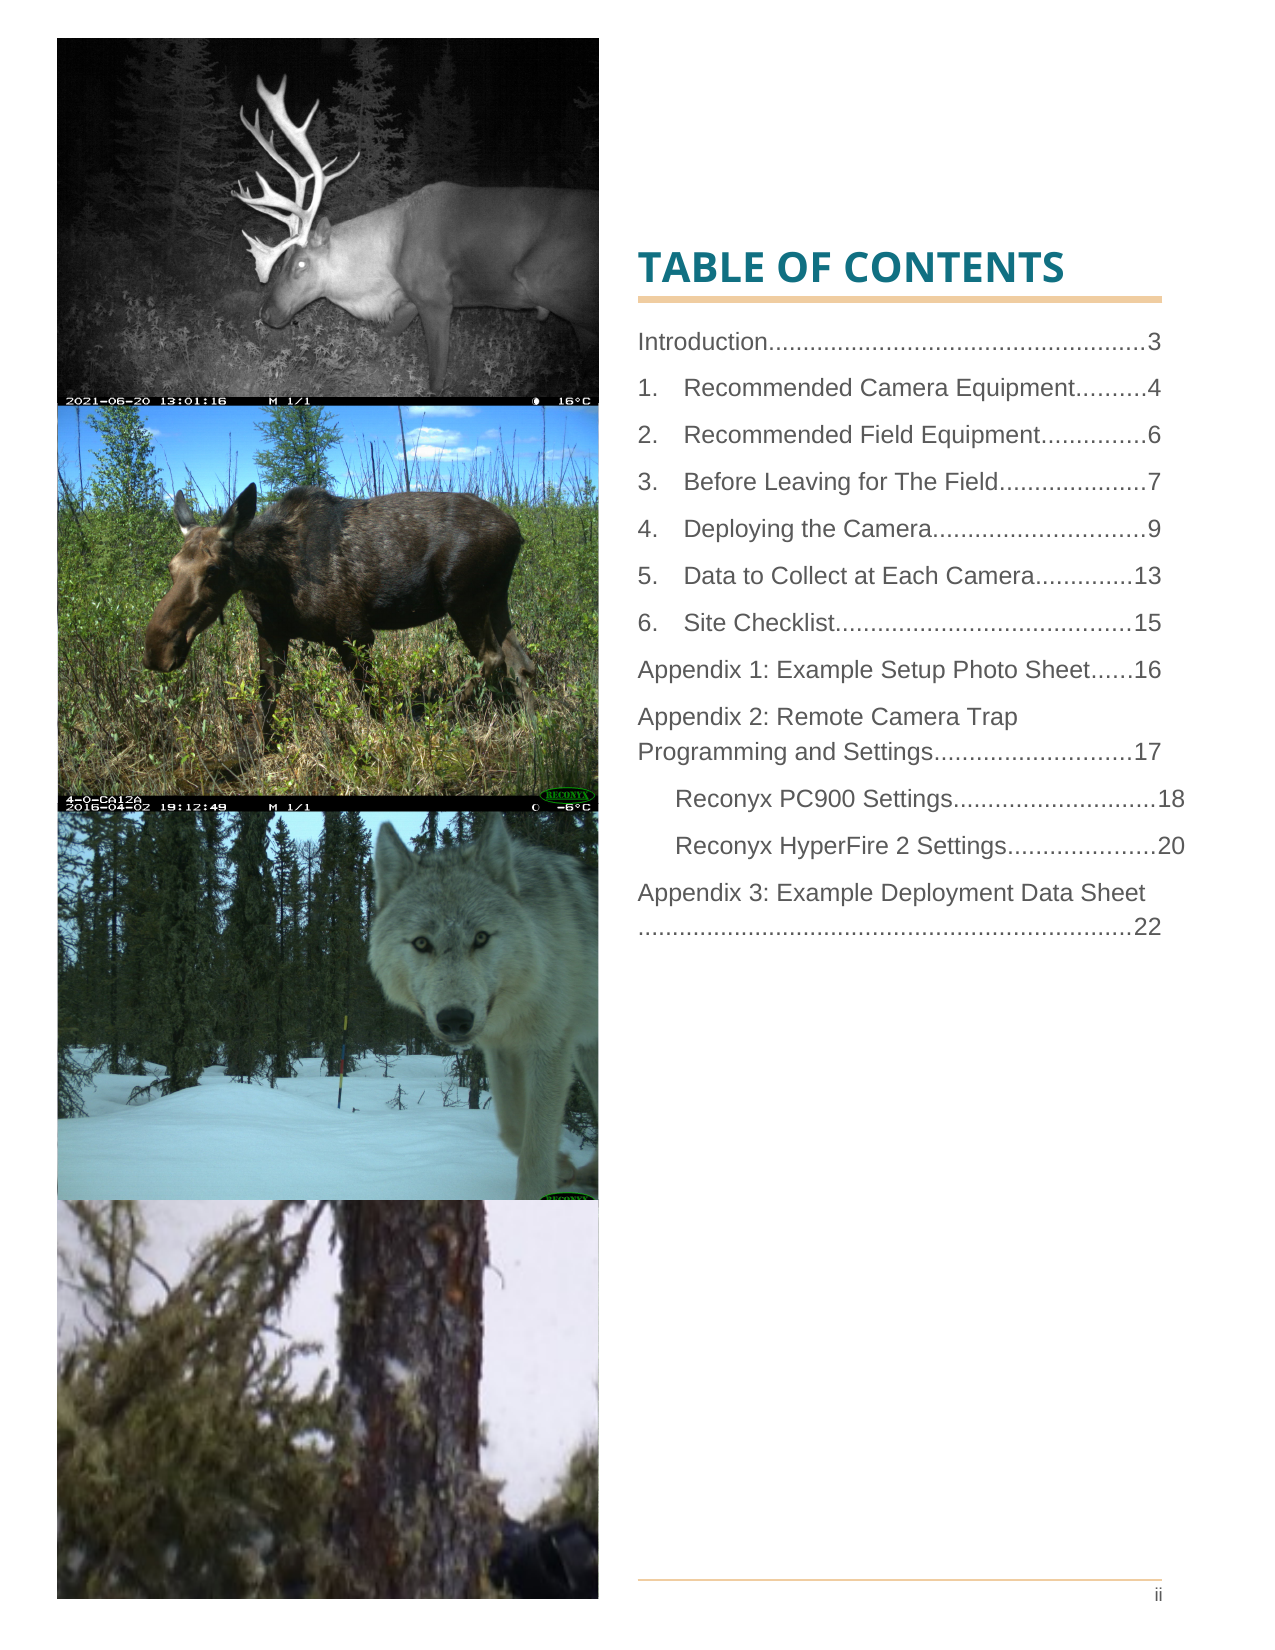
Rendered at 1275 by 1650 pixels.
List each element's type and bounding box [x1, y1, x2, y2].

picture [57, 38, 599, 1599]
